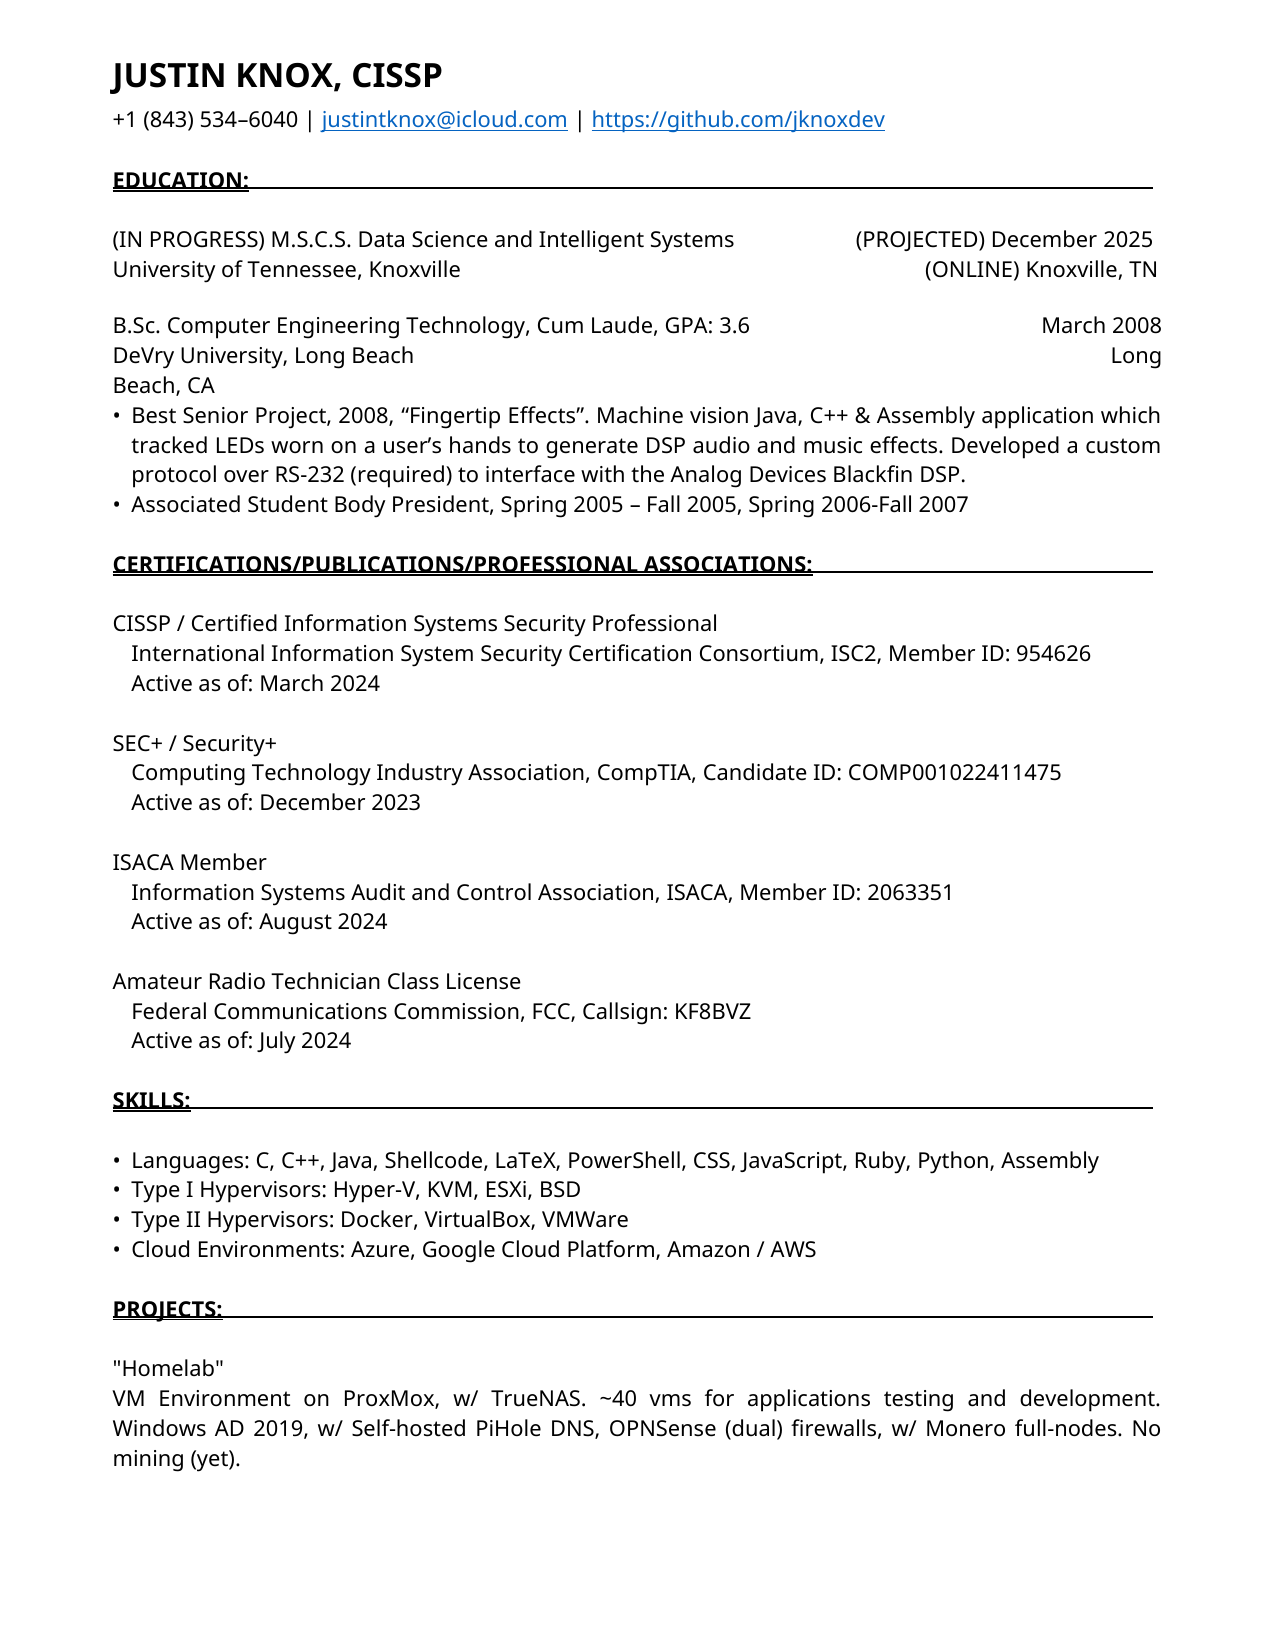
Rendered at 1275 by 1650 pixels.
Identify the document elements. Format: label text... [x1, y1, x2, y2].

text VM Environment on ProxMox, w/ TrueNAS. ~40 vms for applications testing and development. Windows AD 2019, w/ Self-hosted PiHole DNS, OPNSense (dual) firewalls, w/ Monero full-nodes. No mining (yet). [112, 1383, 1162, 1472]
text Active as of: August 2024 [131, 906, 1162, 936]
text Active as of: July 2024 [131, 1025, 1162, 1055]
list Associated Student Body President, Spring 2005 – Fall 2005, Spring 2006-Fall 2007 [112, 489, 1162, 519]
text B.Sc. Computer Engineering Technology, Cum Laude, GPA: 3.6 March 2008​ [112, 310, 1041, 340]
text Computing Technology Industry Association, CompTIA, Candidate ID: COMP001022411475 [131, 757, 1162, 787]
text International Information System Security Certification Consortium, ISC2, Member ID: 954626 [112, 638, 1162, 668]
text University of Tennessee, Knoxville (ONLINE) Knoxville, TN [112, 254, 1162, 284]
text (IN PROGRESS) M.S.C.S. Data Science and Intelligent Systems (PROJECTED) December 2025 [112, 224, 1162, 254]
text Amateur Radio Technician Class License [112, 966, 1162, 996]
list Type II Hypervisors: Docker, VirtualBox, VMWare [112, 1204, 1162, 1234]
text CERTIFICATIONS/PUBLICATIONS/PROFESSIONAL ASSOCIATIONS: [112, 549, 1162, 578]
text Federal Communications Commission, FCC, Callsign: KF8BVZ [131, 996, 1162, 1025]
text CISSP / Certified Information Systems Security Professional [112, 608, 1162, 638]
text SKILLS: [112, 1085, 1162, 1115]
text EDUCATION: [112, 165, 1162, 195]
text Active as of: December 2023 [131, 787, 1162, 817]
text DeVry University, Long Beach Long Beach, CA [112, 340, 1162, 400]
text SEC+ / Security+ [112, 727, 1162, 757]
list Best Senior Project, 2008, “Fingertip Effects”. Machine vision Java, C++ & Assembly application which tracked LEDs worn on a user’s hands to generate DSP audio and music effects. Developed a custom protocol over RS-232 (required) to interface with the Analog Devices Blackfin DSP. [112, 400, 1162, 489]
text Information Systems Audit and Control Association, ISACA, Member ID: 2063351 [131, 876, 1162, 906]
list Languages: C, C++, Java, Shellcode, LaTeX, PowerShell, CSS, JavaScript, Ruby, Python, Assembly [112, 1144, 1162, 1174]
list Cloud Environments: Azure, Google Cloud Platform, Amazon / AWS [112, 1234, 1162, 1264]
text Active as of: March 2024 [112, 668, 1162, 698]
text ISACA Member [112, 847, 1162, 876]
text "Homelab" [112, 1353, 1162, 1383]
text PROJECTS: [112, 1293, 1162, 1323]
list Type I Hypervisors: Hyper-V, KVM, ESXi, BSD [112, 1174, 1162, 1204]
